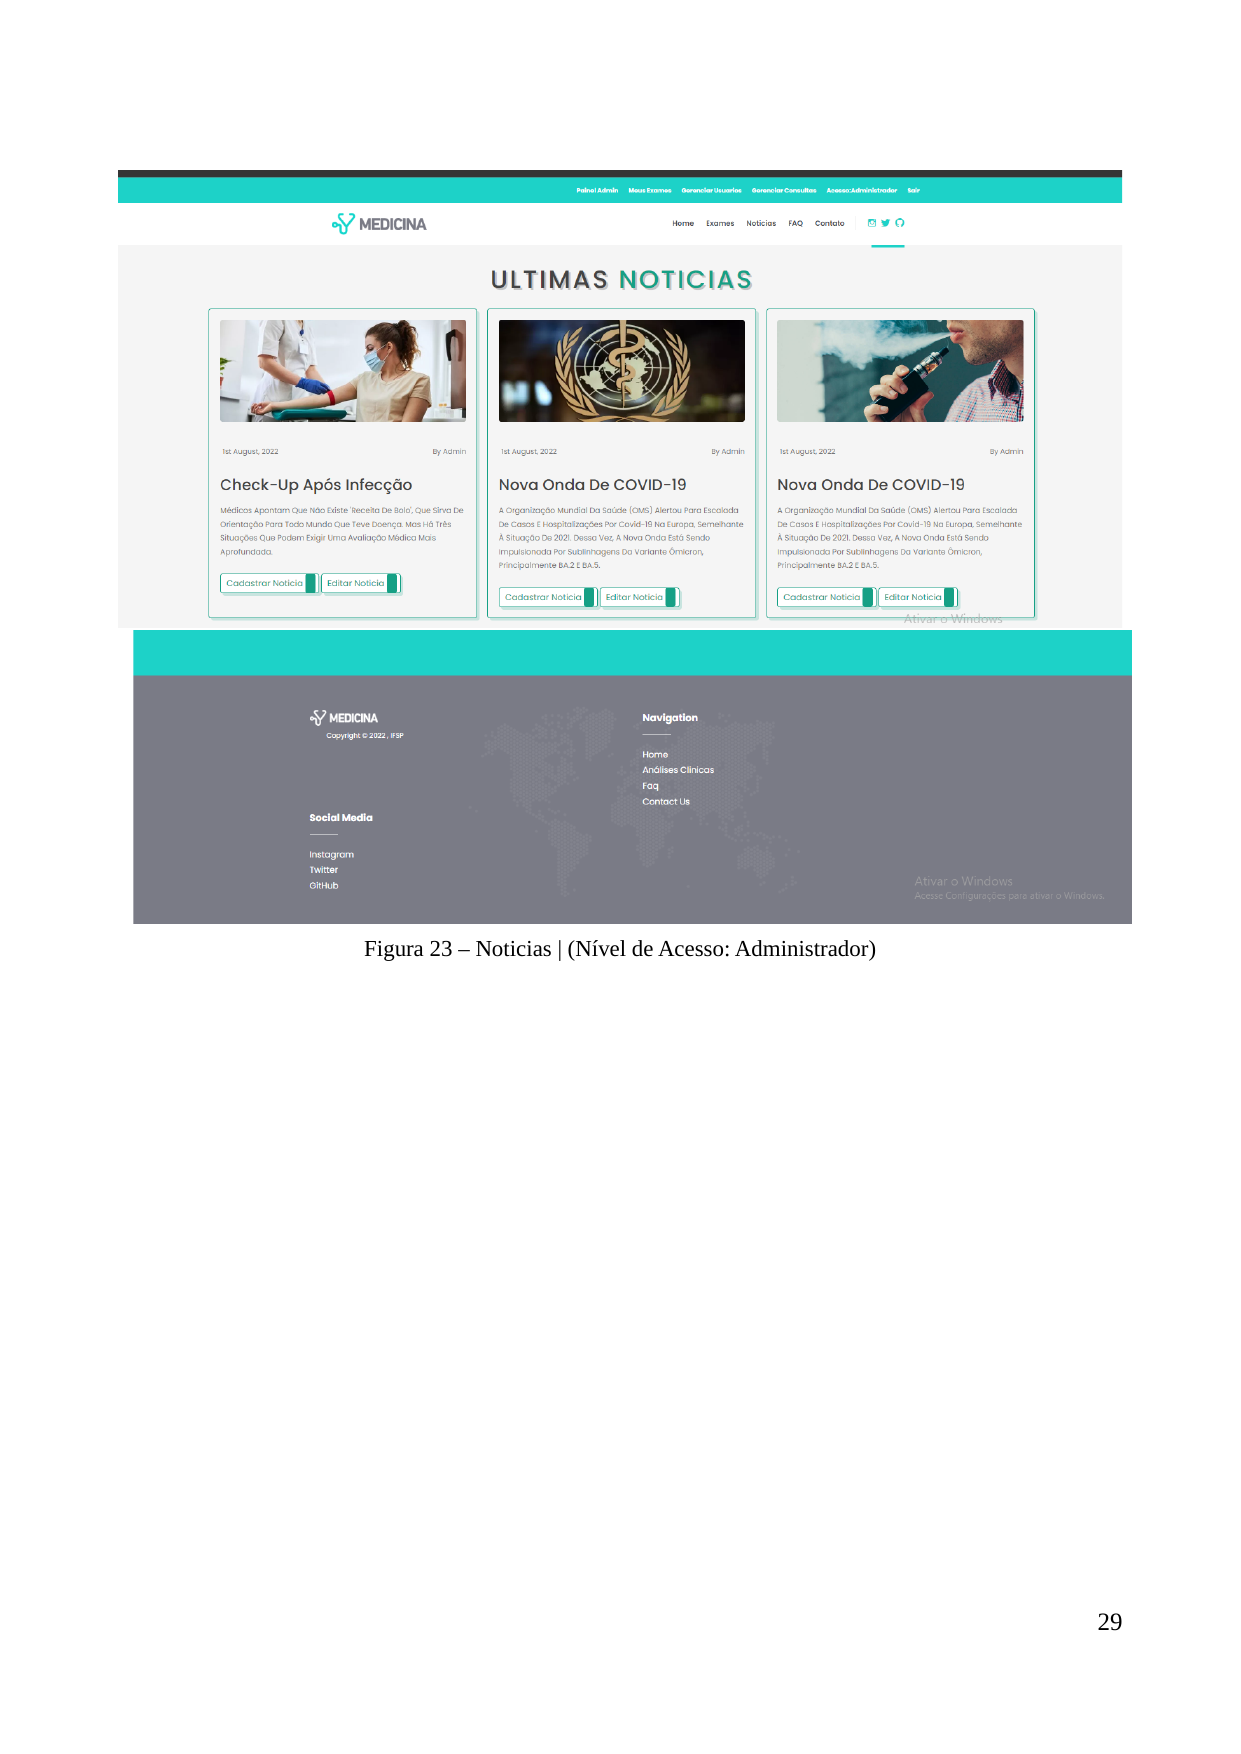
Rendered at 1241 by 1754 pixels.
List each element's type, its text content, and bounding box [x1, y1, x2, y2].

picture [118, 170, 1123, 628]
text Figura 23 – Noticias | (Nível de Acesso: Administrador) [118, 935, 1122, 961]
picture [133, 630, 1132, 924]
